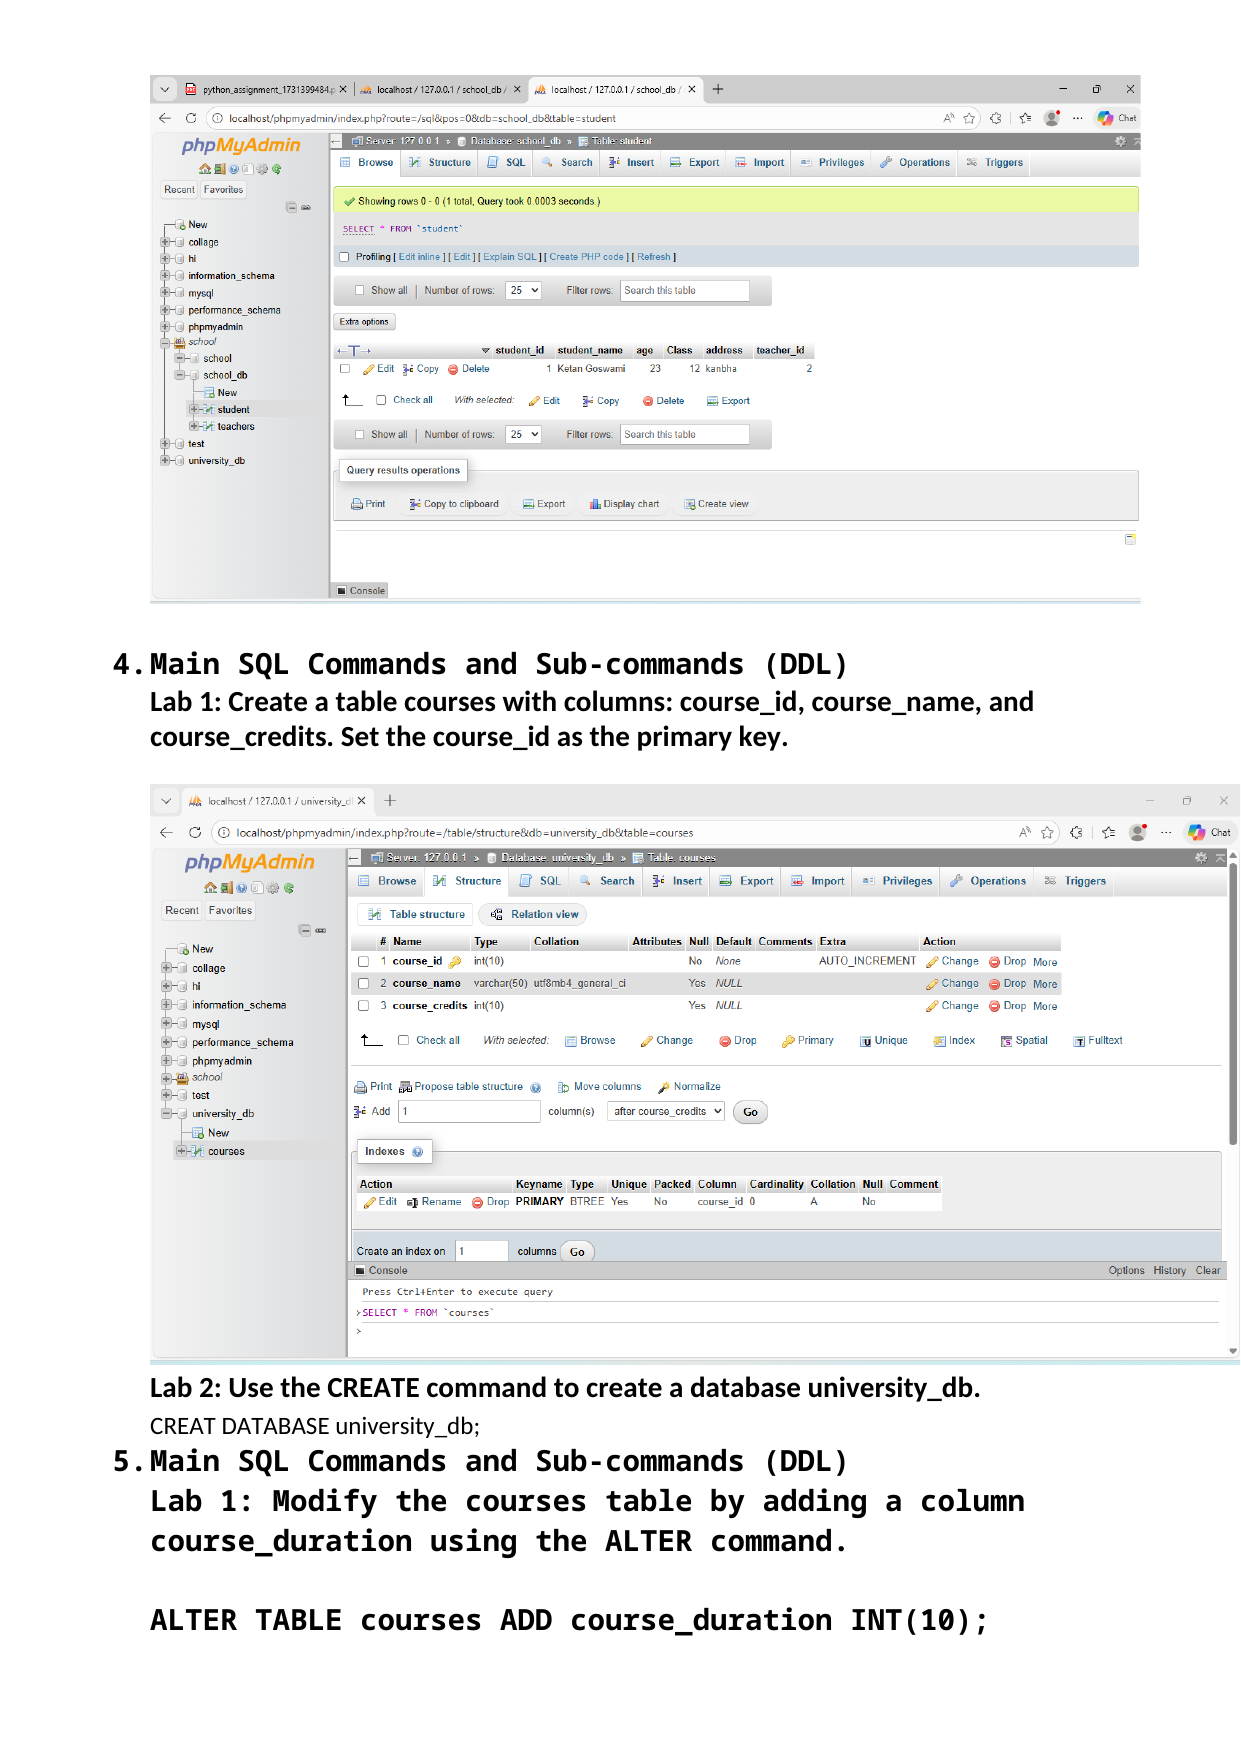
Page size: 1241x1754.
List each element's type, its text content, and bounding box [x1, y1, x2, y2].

list CREAT DATABASE university_db; [150, 1410, 1165, 1441]
list Lab 1: Modify the courses table by adding a column course_duration using the ALTER command. [150, 1480, 1165, 1559]
list ALTER TABLE courses ADD course_duration INT(10); [150, 1599, 1165, 1639]
picture [150, 75, 1141, 604]
text Lab 2: Use the CREATE command to create a database university_db. [75, 1369, 1165, 1405]
list Main SQL Commands and Sub-commands (DDL) [112, 1441, 1165, 1480]
list Main SQL Commands and Sub-commands (DDL) [112, 643, 1165, 683]
list Lab 1: Create a table courses with columns: course_id, course_name, and course_credits. Set the course_id as the primary key. [150, 683, 1165, 754]
picture [150, 784, 1241, 1365]
